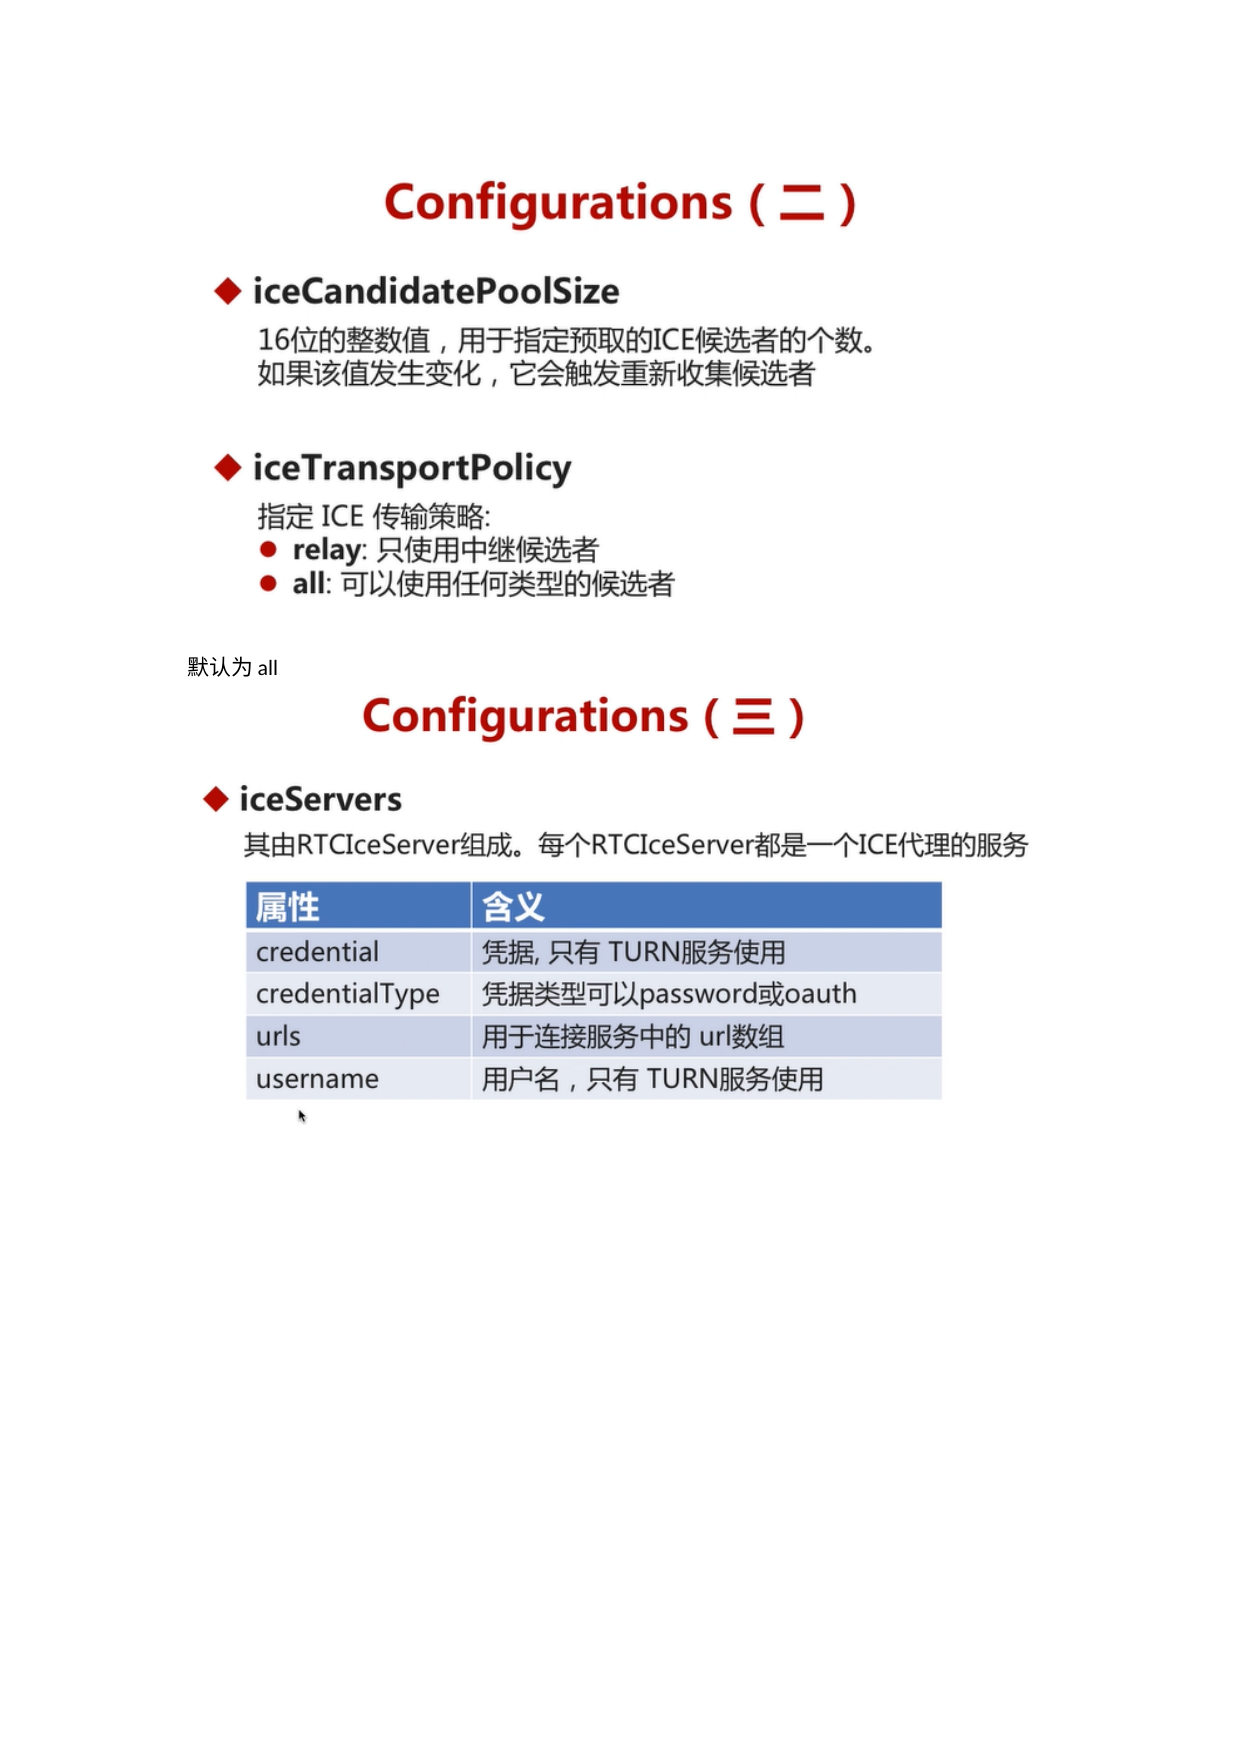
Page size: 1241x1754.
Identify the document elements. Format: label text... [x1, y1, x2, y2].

text 默认为all [187, 649, 1053, 682]
picture [187, 683, 1052, 1135]
picture [187, 162, 968, 602]
